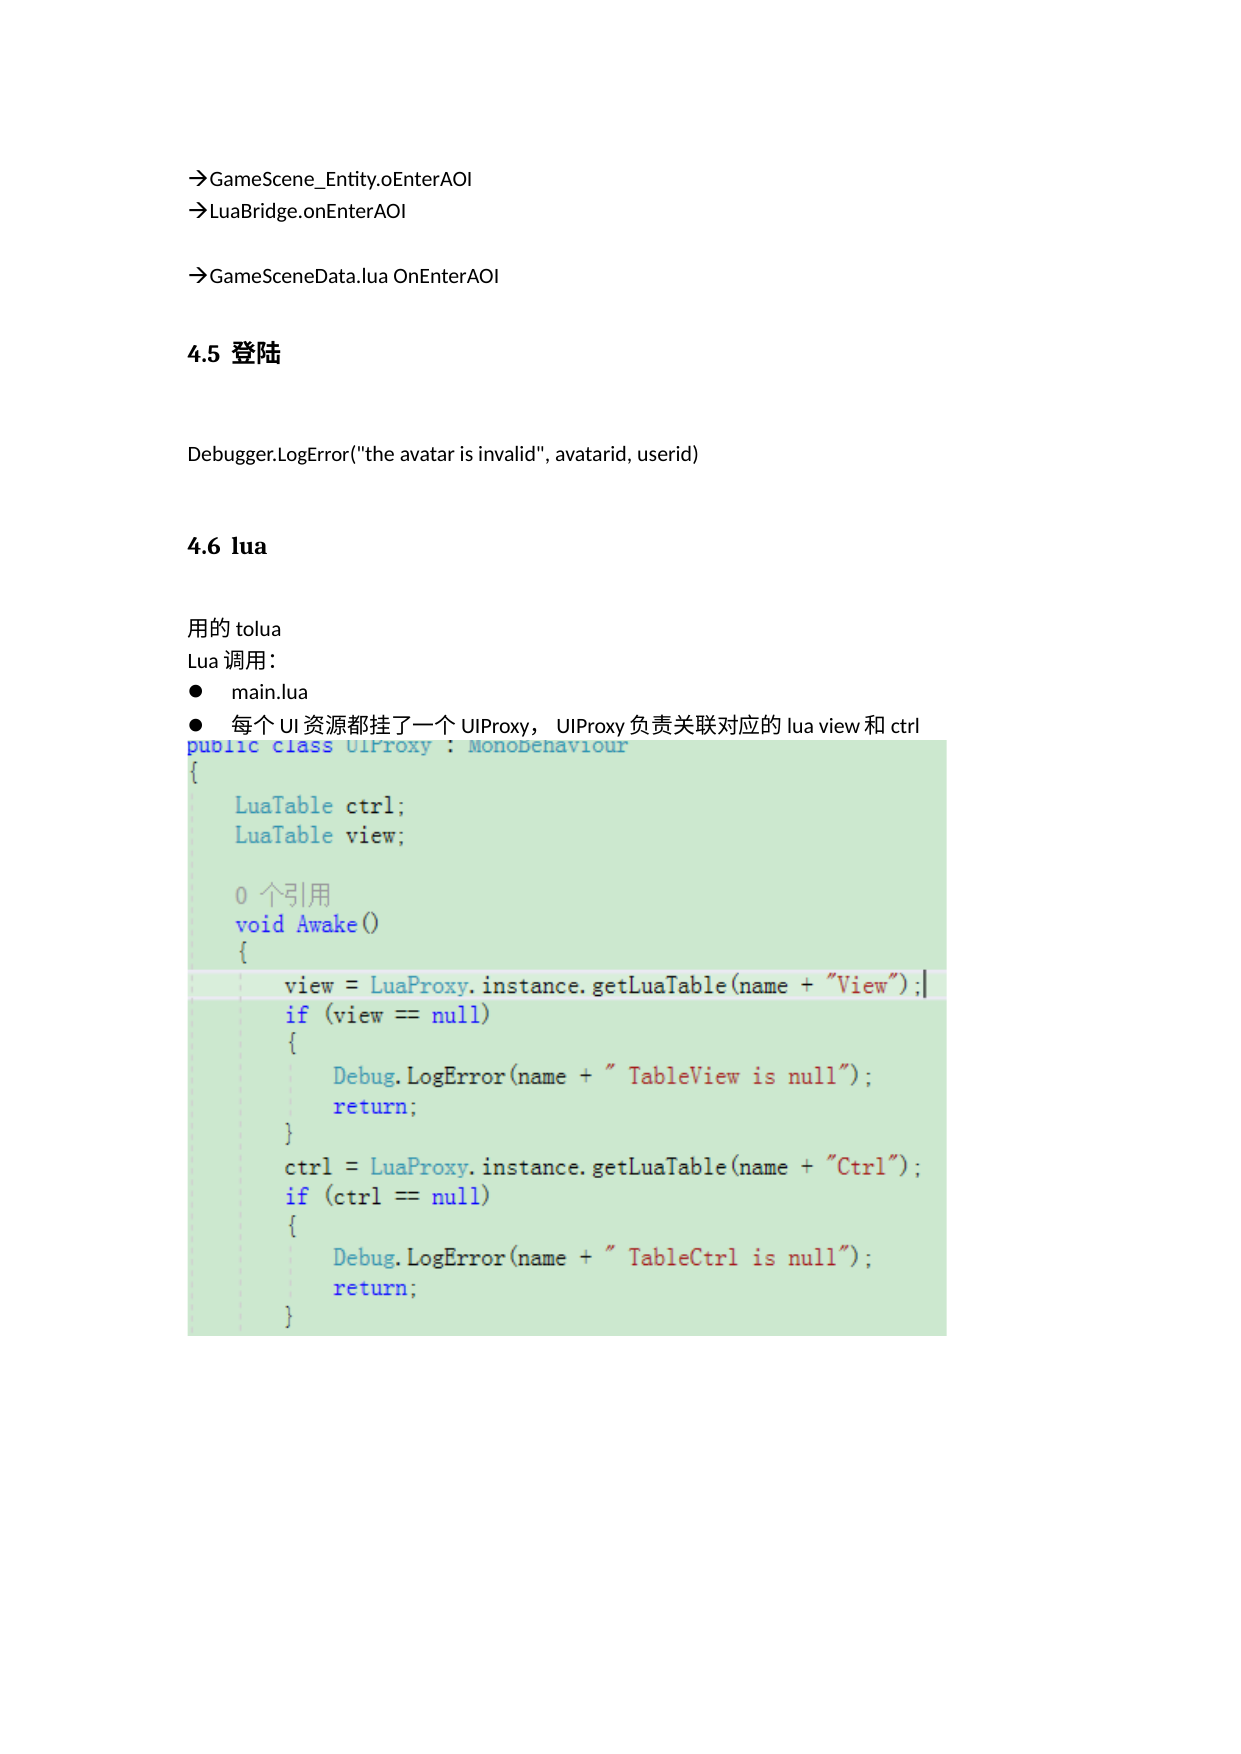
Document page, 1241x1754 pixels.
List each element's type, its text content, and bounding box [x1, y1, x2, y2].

text 用的tolua [187, 610, 1053, 643]
subtitle lua [187, 530, 1053, 562]
text GameScene_Entity.oEnterAOI [187, 162, 1053, 194]
text LuaBridge.onEnterAOI [187, 194, 1053, 227]
list main.lua [187, 675, 1053, 708]
text Debugger.LogError("the avatar is invalid", avatarid, userid) [187, 438, 1053, 470]
list 每个UI资源都挂了一个UIProxy， UIProxy负责关联对应的lua view和ctrl [187, 708, 1053, 740]
subtitle 登陆 [187, 319, 1053, 384]
text Lua调用： [187, 643, 1053, 675]
text GameSceneData.lua OnEnterAOI [187, 259, 1053, 292]
picture [187, 740, 947, 1336]
